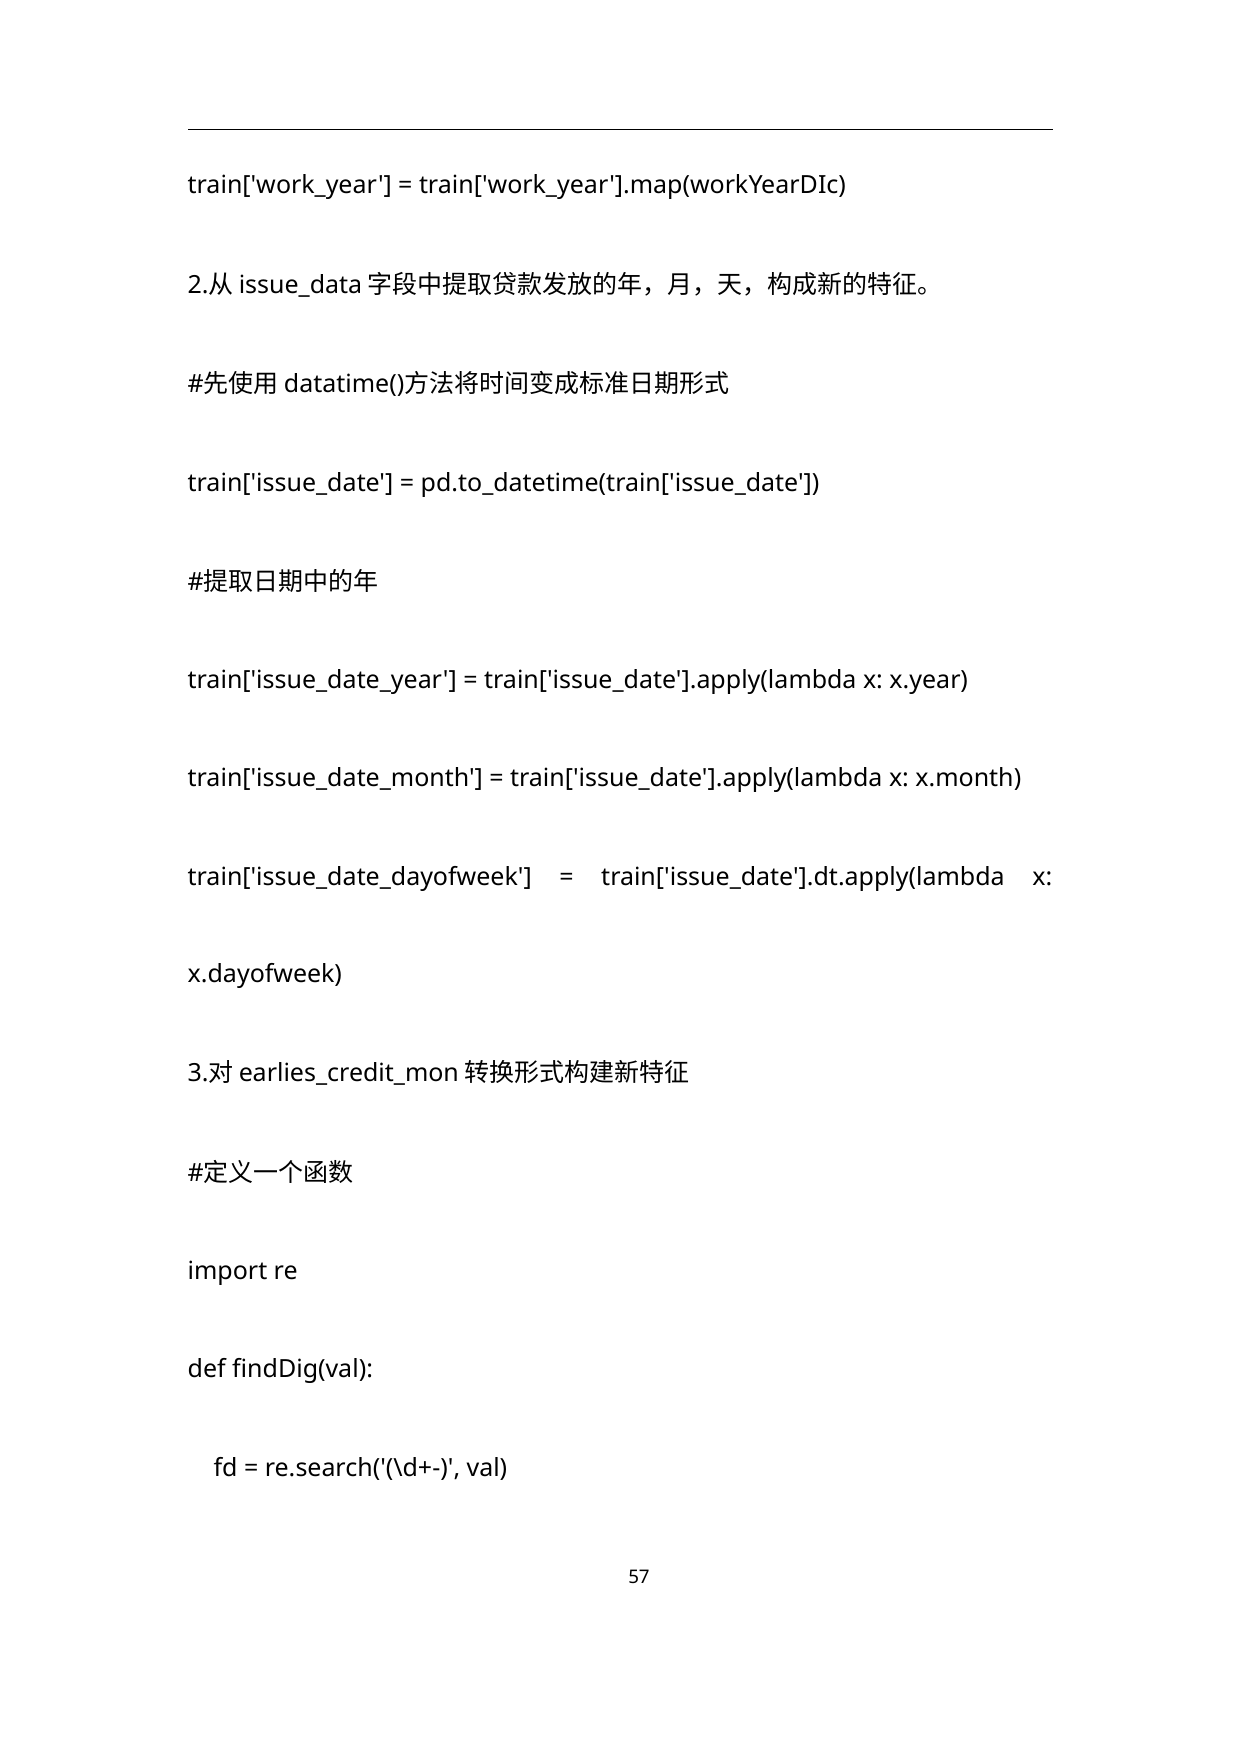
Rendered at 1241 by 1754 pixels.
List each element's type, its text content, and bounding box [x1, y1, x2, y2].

text fd = re.search('(\d+-)', val) [187, 1434, 1053, 1499]
text 3.对earlies_credit_mon转换形式构建新特征 [187, 1038, 1053, 1103]
text def findDig(val): [187, 1336, 1053, 1401]
text train['issue_date_month'] = train['issue_date'].apply(lambda x: x.month) [187, 744, 1053, 809]
text import re [187, 1237, 1053, 1302]
text train['work_year'] = train['work_year'].map(workYearDIc) [187, 152, 1053, 217]
text #提取日期中的年 [187, 547, 1053, 612]
text #定义一个函数 [187, 1138, 1053, 1203]
text train['issue_date_year'] = train['issue_date'].apply(lambda x: x.year) [187, 646, 1053, 711]
text #先使用datatime()方法将时间变成标准日期形式 [187, 349, 1053, 414]
text train['issue_date_dayofweek'] = train['issue_date'].dt.apply(lambda x: x.dayofweek) [187, 843, 1053, 1005]
text 2.从issue_data字段中提取贷款发放的年，月，天，构成新的特征。 [187, 250, 1053, 315]
text train['issue_date'] = pd.to_datetime(train['issue_date']) [187, 449, 1053, 514]
